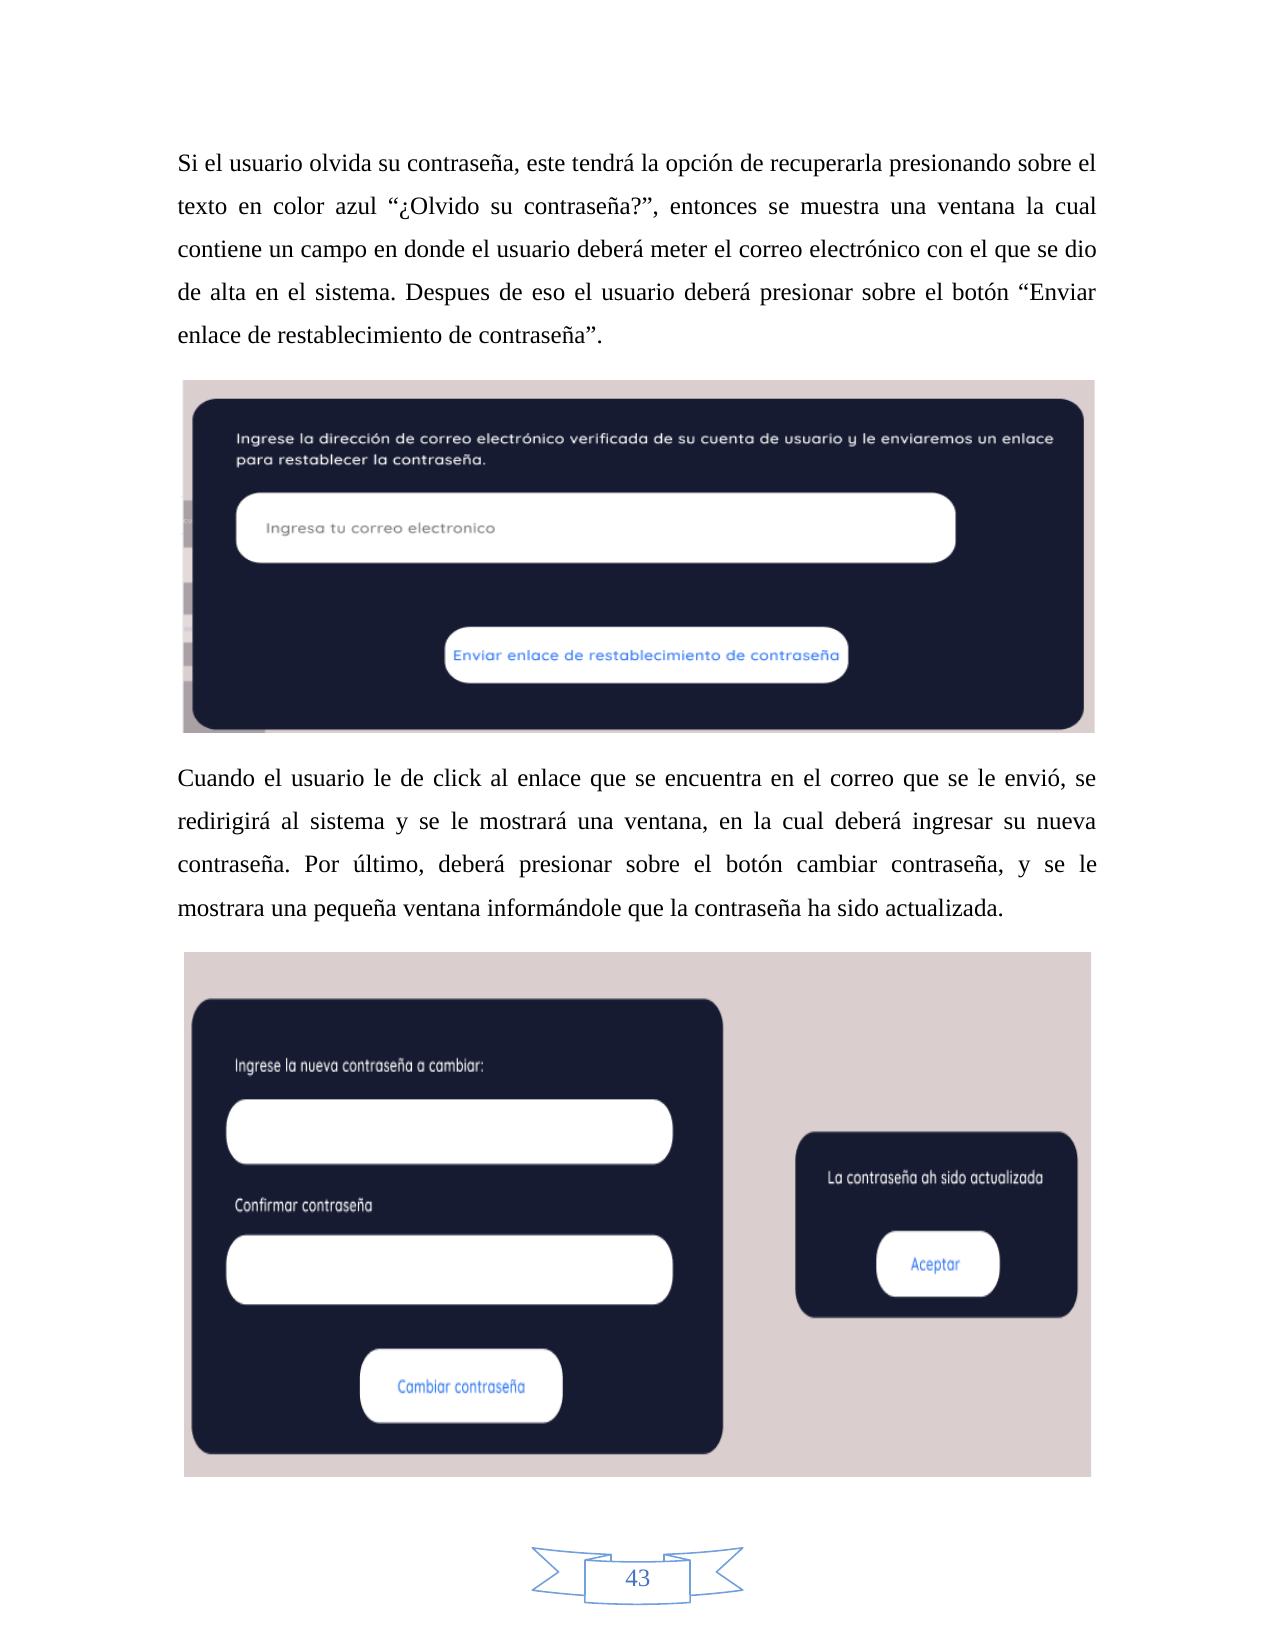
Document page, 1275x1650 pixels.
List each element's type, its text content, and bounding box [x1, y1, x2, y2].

text Si el usuario olvida su contraseña, este tendrá la opción de recuperarla presionando sobre el texto en color azul “¿Olvido su contraseña?”, entonces se muestra una ventana la cual contiene un campo en donde el usuario deberá meter el correo electrónico con el que se dio de alta en el sistema. Despues de eso el usuario deberá presionar sobre el botón “Enviar enlace de restablecimiento de contraseña”. [177, 148, 1098, 349]
picture [184, 952, 1092, 1477]
picture [180, 380, 1095, 733]
text Cuando el usuario le de click al enlace que se encuentra en el correo que se le envió, se redirigirá al sistema y se le mostrará una ventana, en la cual deberá ingresar su nueva contraseña. Por último, deberá presionar sobre el botón cambiar contraseña, y se le mostrara una pequeña ventana informándole que la contraseña ha sido actualizada. [177, 763, 1098, 921]
